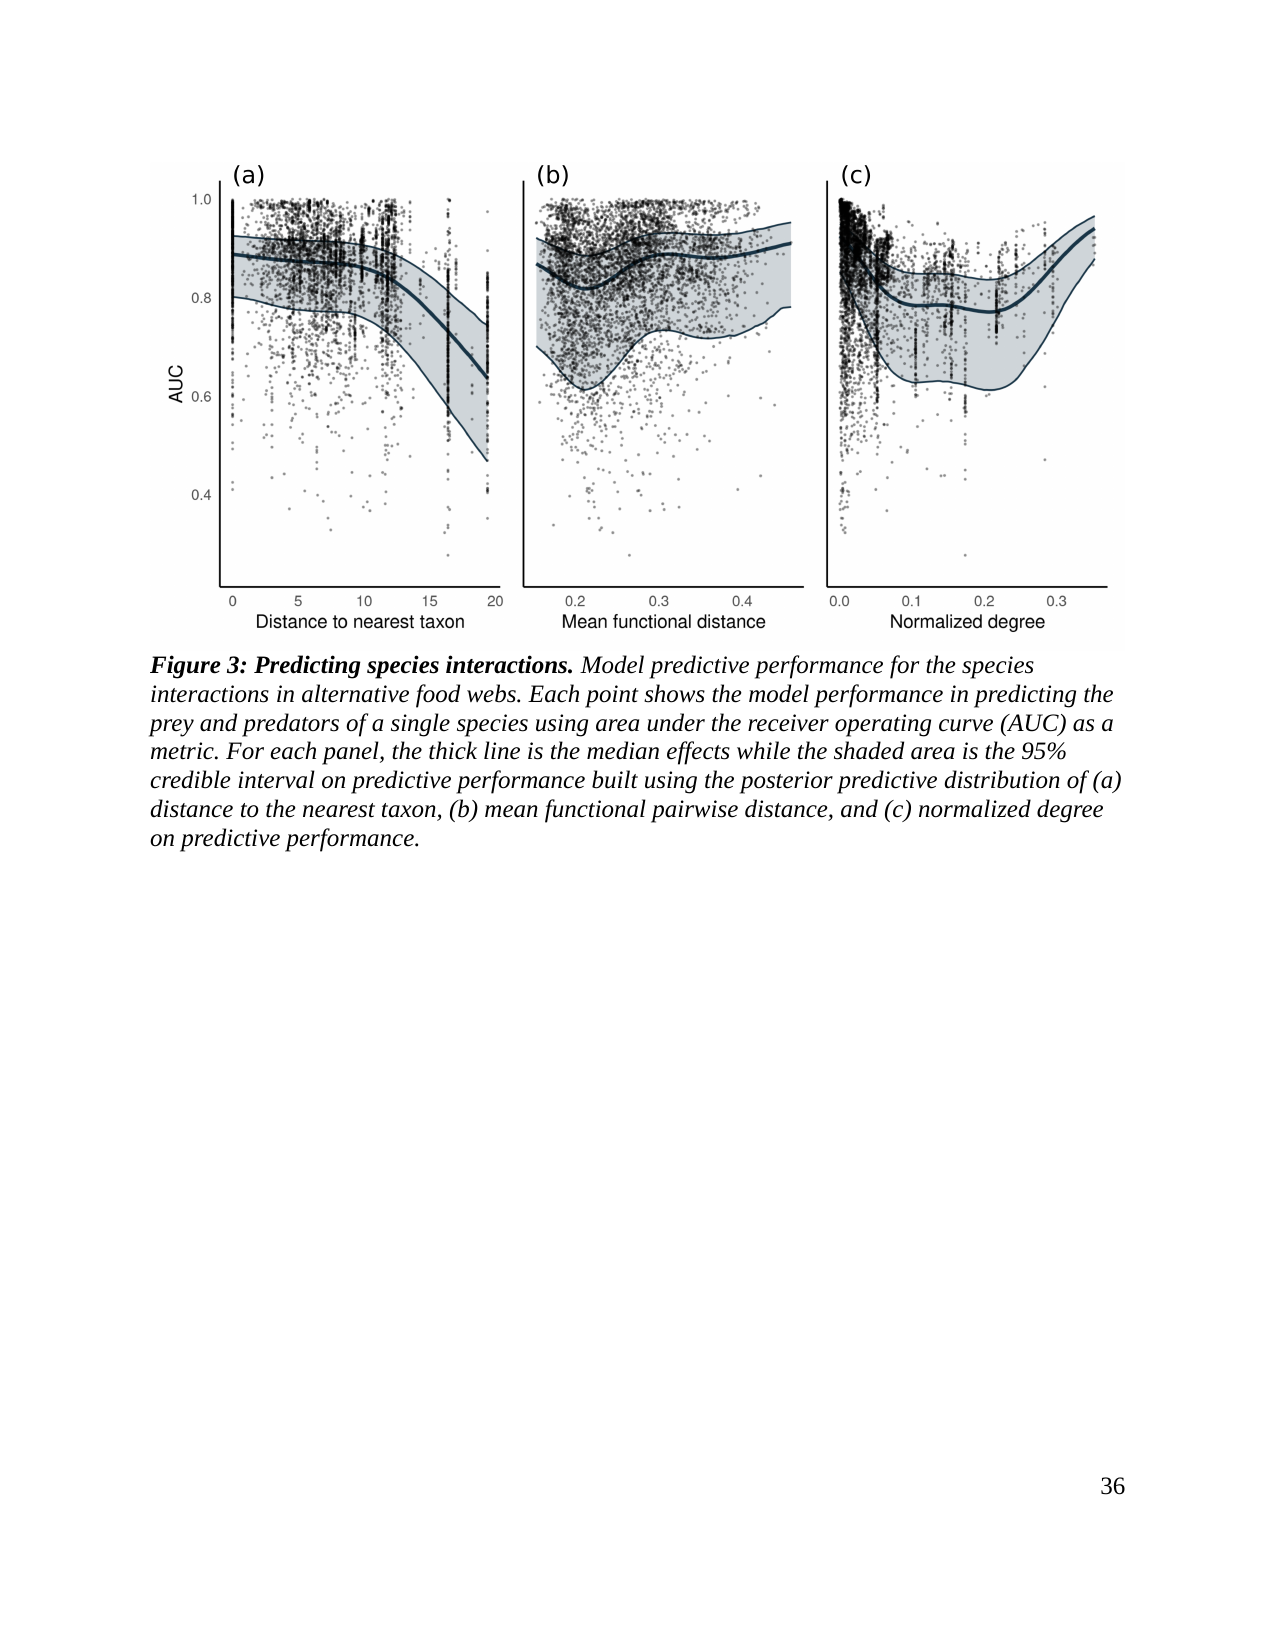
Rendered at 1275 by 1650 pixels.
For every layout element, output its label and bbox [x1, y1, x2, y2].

picture [150, 162, 1125, 651]
